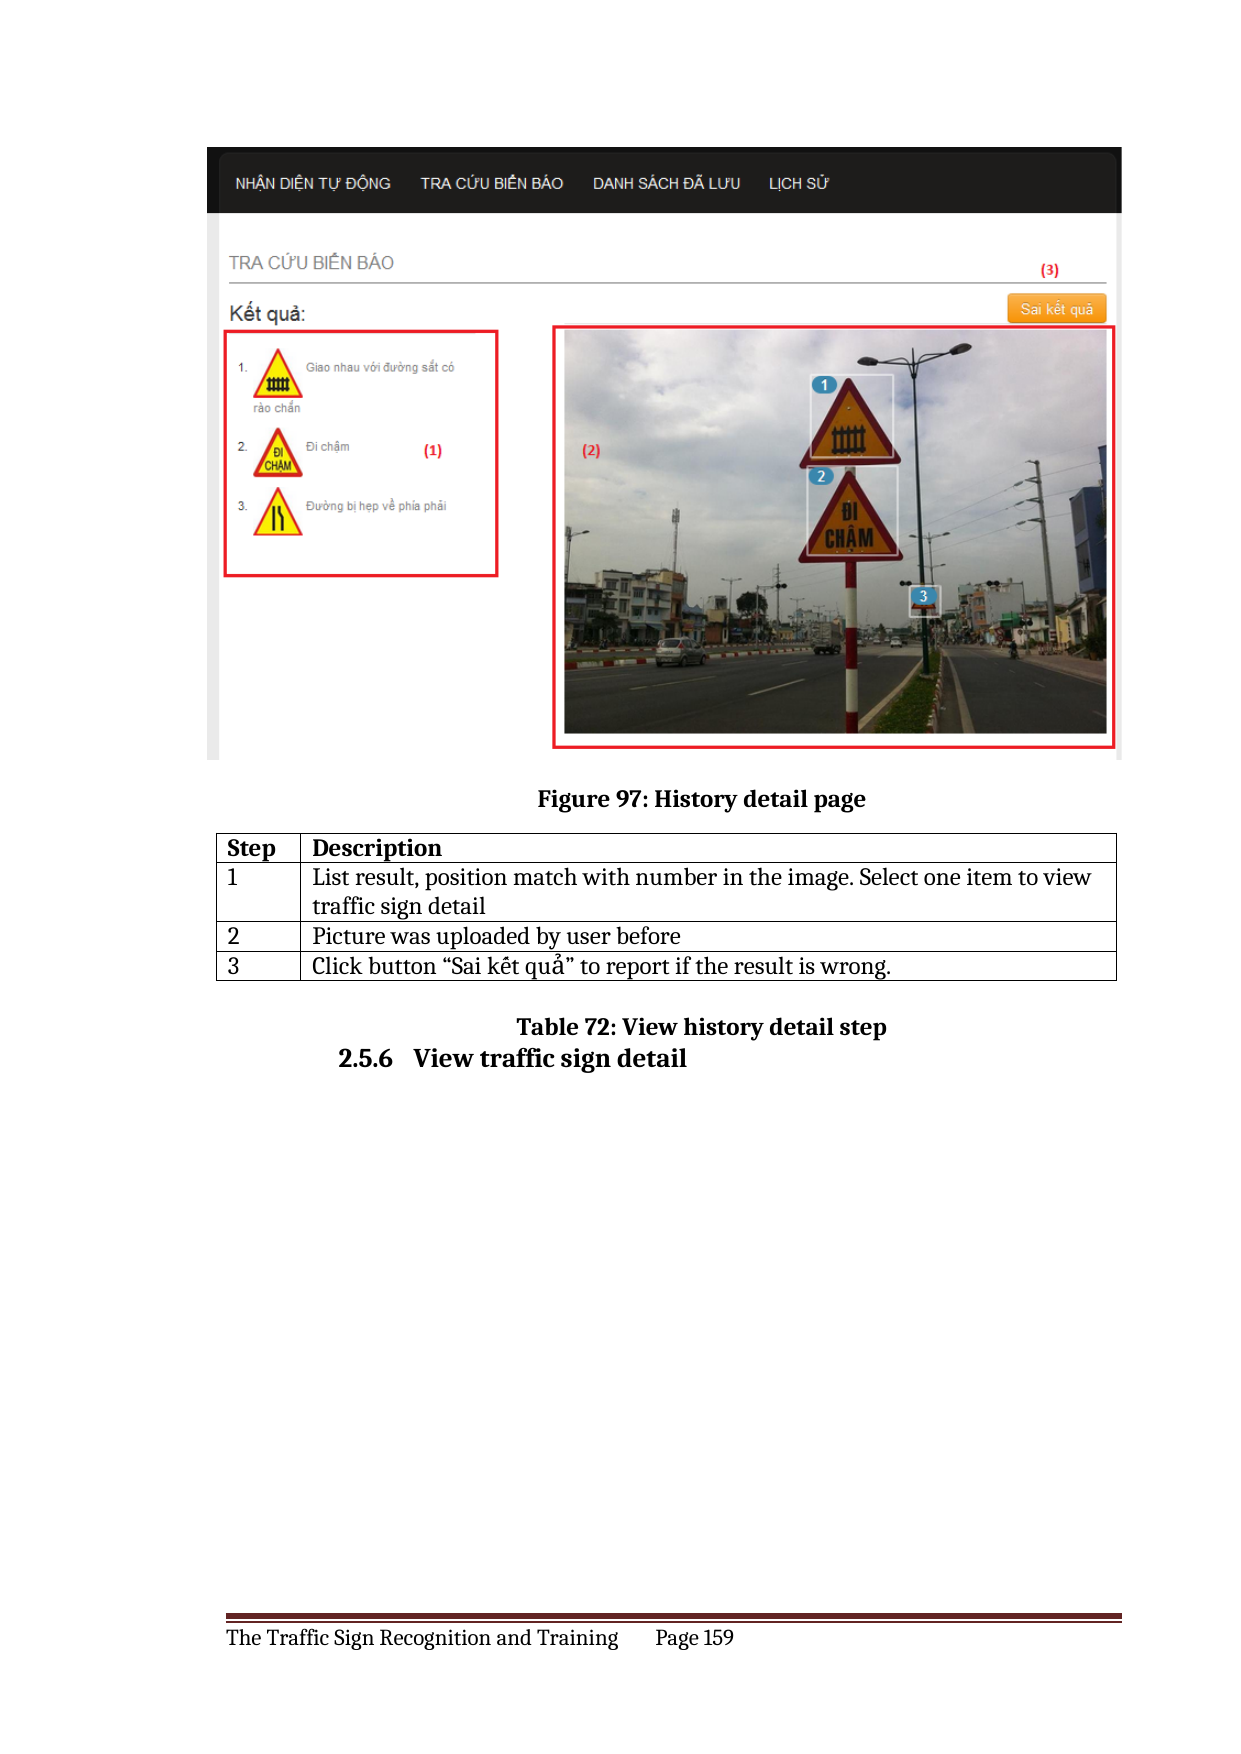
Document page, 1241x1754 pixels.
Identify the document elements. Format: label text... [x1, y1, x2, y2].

list Table 72: View history detail step [282, 1012, 1122, 1041]
subtitle View traffic sign detail [338, 1043, 1122, 1075]
picture [207, 147, 1122, 760]
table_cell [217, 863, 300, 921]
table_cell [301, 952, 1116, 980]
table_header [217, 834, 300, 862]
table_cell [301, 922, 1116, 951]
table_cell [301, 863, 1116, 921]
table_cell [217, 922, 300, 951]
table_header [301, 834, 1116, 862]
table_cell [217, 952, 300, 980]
